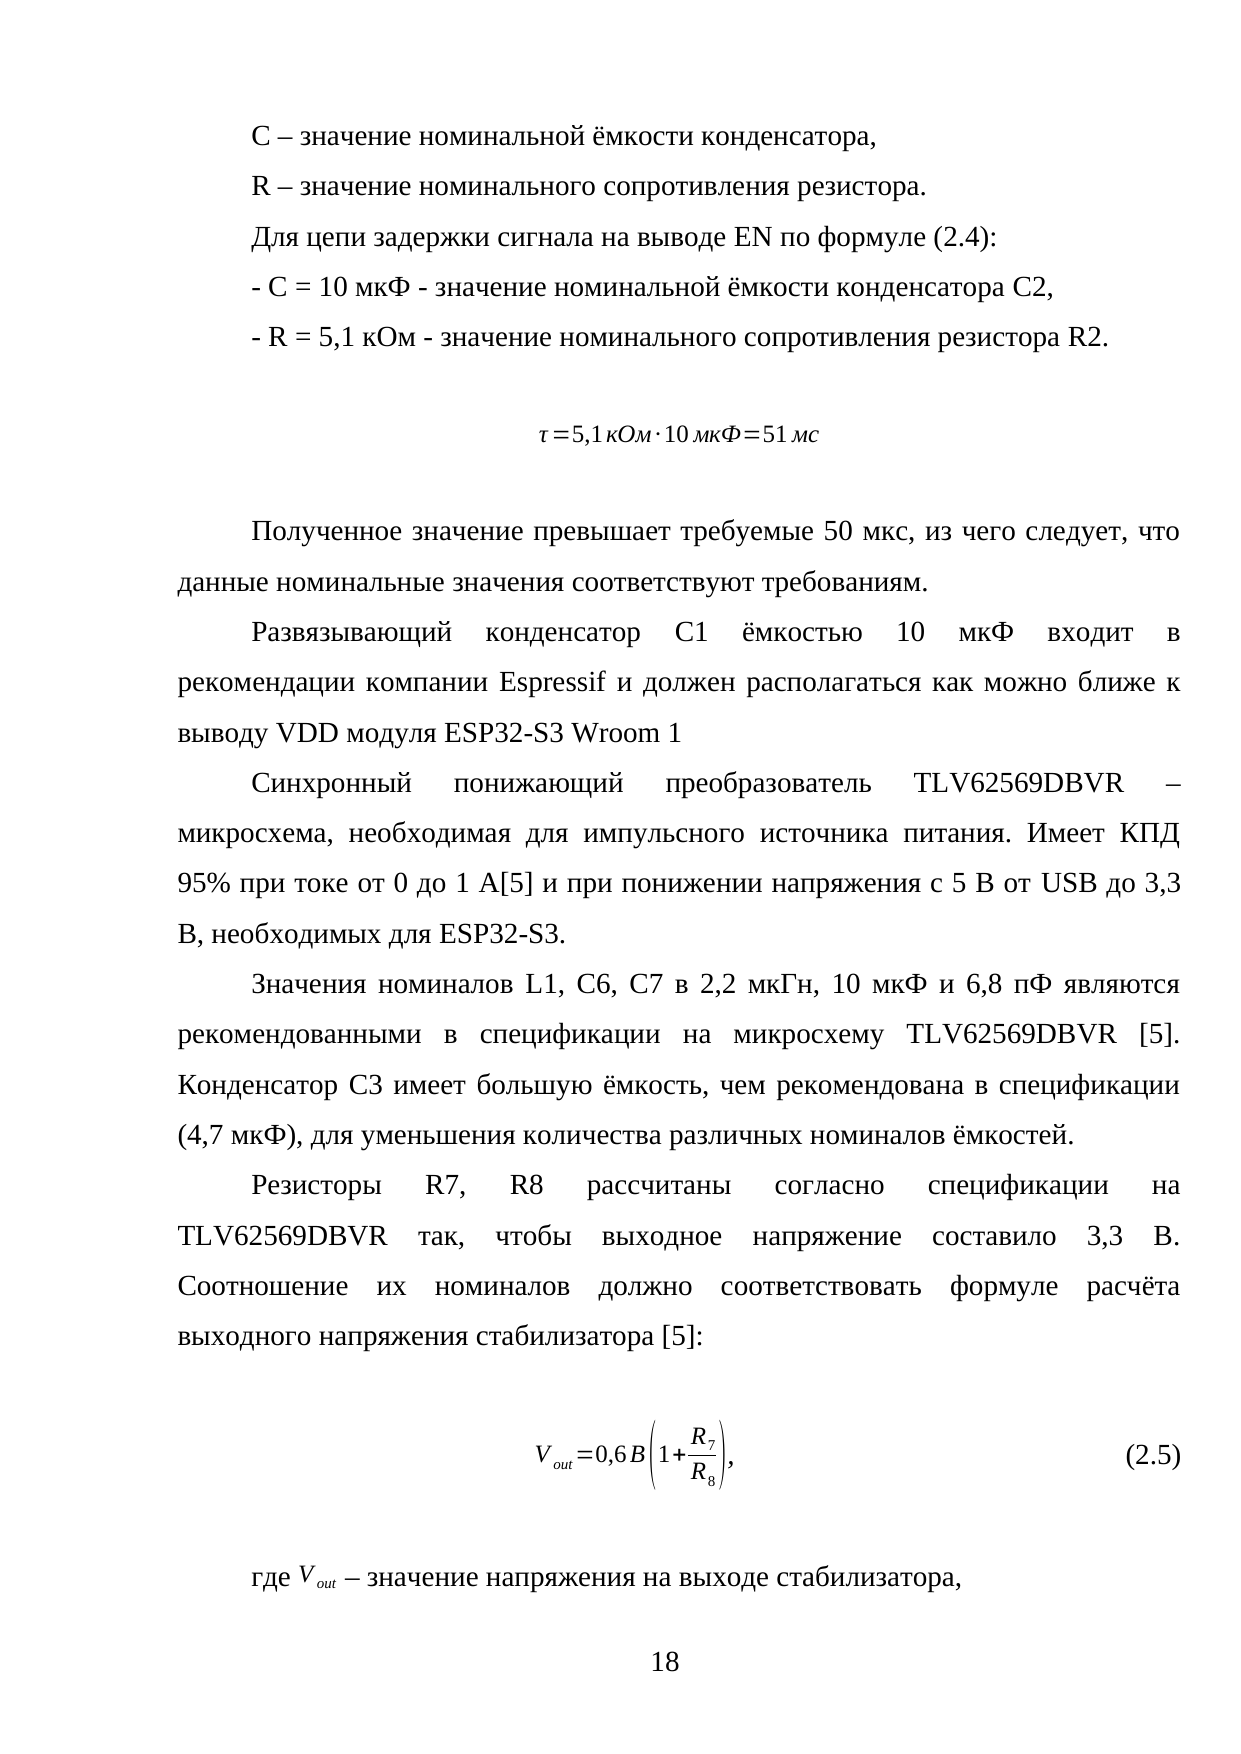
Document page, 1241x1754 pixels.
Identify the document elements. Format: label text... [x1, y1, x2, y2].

text где – значение напряжения на выходе стабилизатора, [177, 1559, 1181, 1593]
text Развязывающий конденсатор C1 ёмкостью 10 мкФ входит в рекомендации компании Espressif и должен располагаться как можно ближе к выводу VDD модуля ESP32-S3 Wroom 1 [177, 614, 1181, 748]
text R – значение номинального сопротивления резистора. [177, 168, 1181, 202]
text Значения номиналов L1, C6, C7 в 2,2 мкГн, 10 мкФ и 6,8 пФ являются рекомендованными в спецификации на микросхему TLV62569DBVR [5]. Конденсатор C3 имеет большую ёмкость, чем рекомендована в спецификации (4,7 мкФ), для уменьшения количества различных номиналов ёмкостей. [177, 966, 1181, 1151]
text C – значение номинальной ёмкости конденсатора, [177, 118, 1181, 152]
text Полученное значение превышает требуемые 50 мкс, из чего следует, что данные номинальные значения соответствуют требованиям. [177, 513, 1181, 597]
text - C = 10 мкФ - значение номинальной ёмкости конденсатора C2, [177, 269, 1181, 303]
text Синхронный понижающий преобразователь TLV62569DBVR – микросхема, необходимая для импульсного источника питания. Имеет КПД 95% при токе от 0 до 1 А[5] и при понижении напряжения с 5 В от USB до 3,3 В, необходимых для ESP32-S3. [177, 765, 1181, 949]
text , (2.5) [177, 1419, 1181, 1492]
text - R = 5,1 кОм - значение номинального сопротивления резистора R2. [177, 319, 1181, 353]
text Для цепи задержки сигнала на выводе EN по формуле (2.4): [177, 219, 1181, 252]
text Резисторы R7, R8 рассчитаны согласно спецификации на TLV62569DBVR так, чтобы выходное напряжение составило 3,3 В. Соотношение их номиналов должно соответствовать формуле расчёта выходного напряжения стабилизатора [5]: [177, 1167, 1181, 1352]
